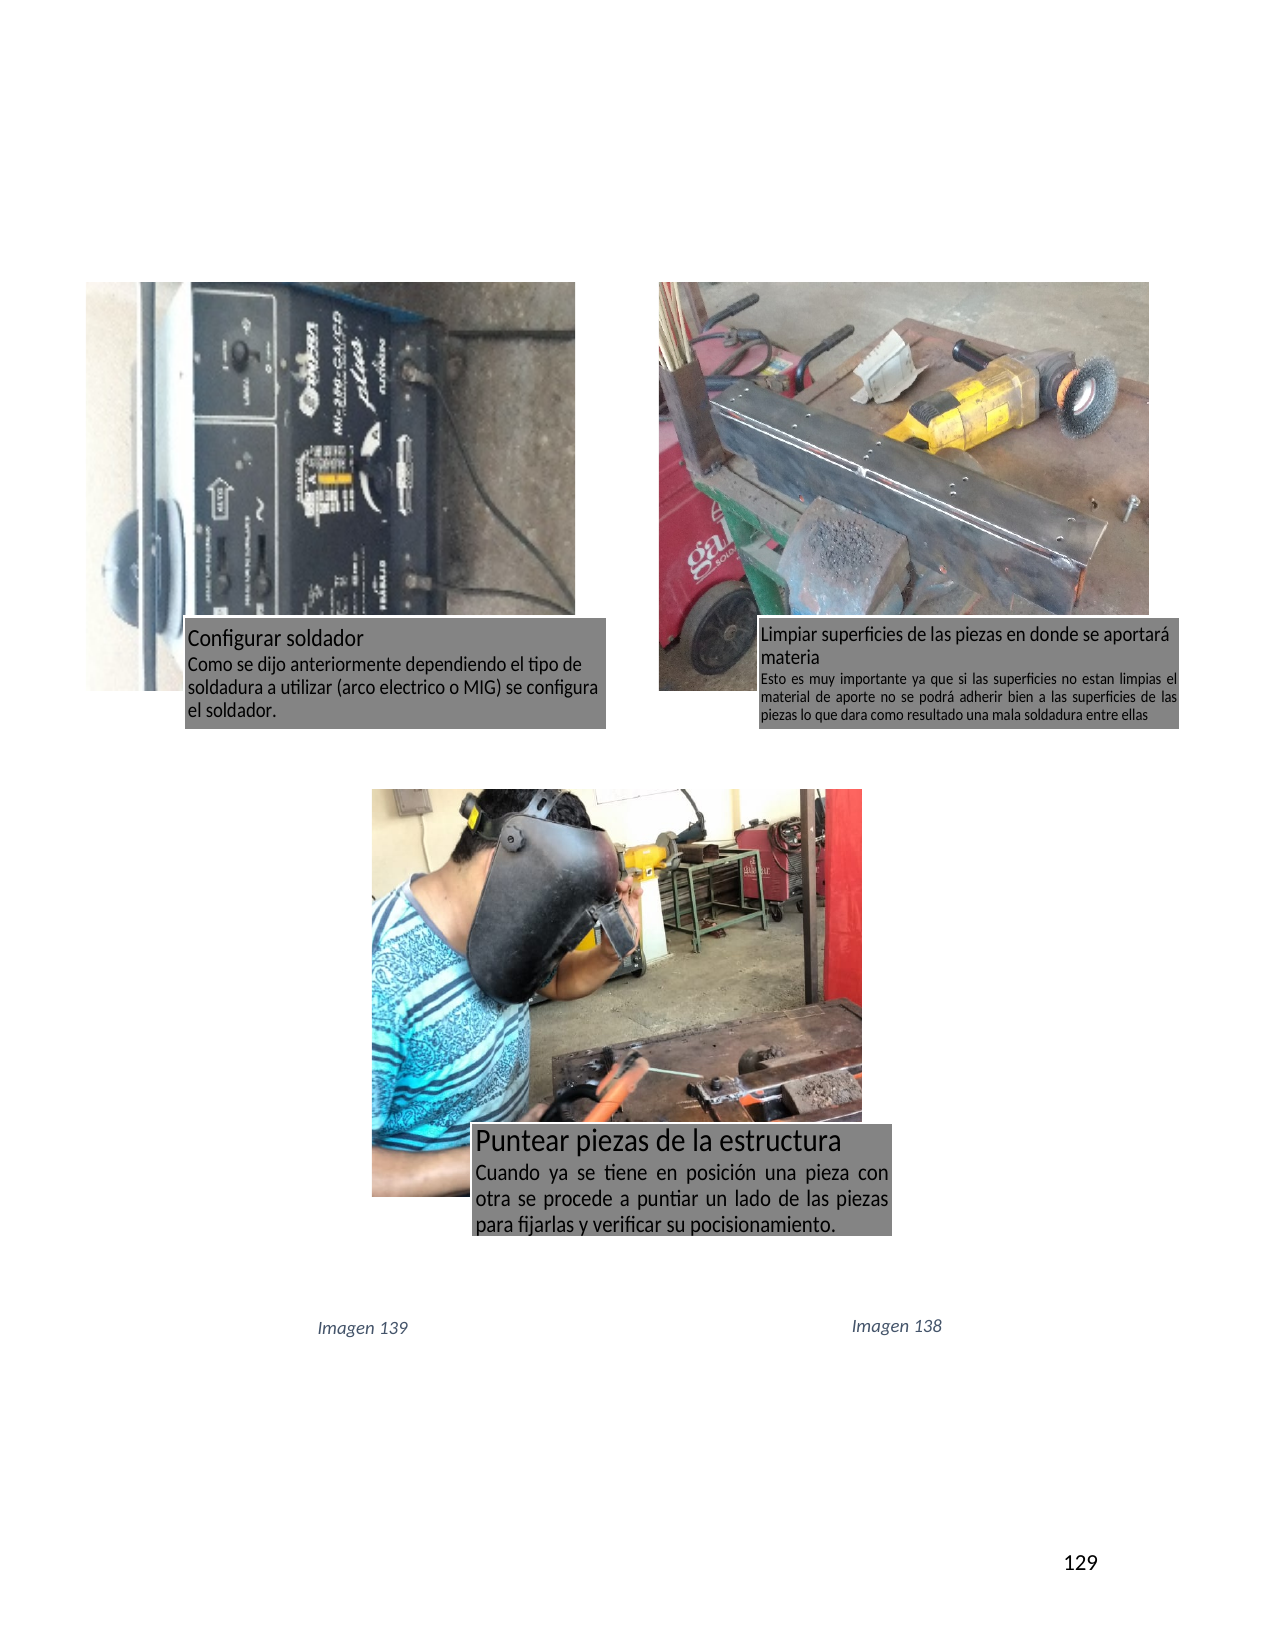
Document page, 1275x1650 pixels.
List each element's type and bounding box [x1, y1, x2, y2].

picture [658, 282, 1149, 691]
picture [85, 282, 576, 691]
picture [371, 789, 862, 1197]
